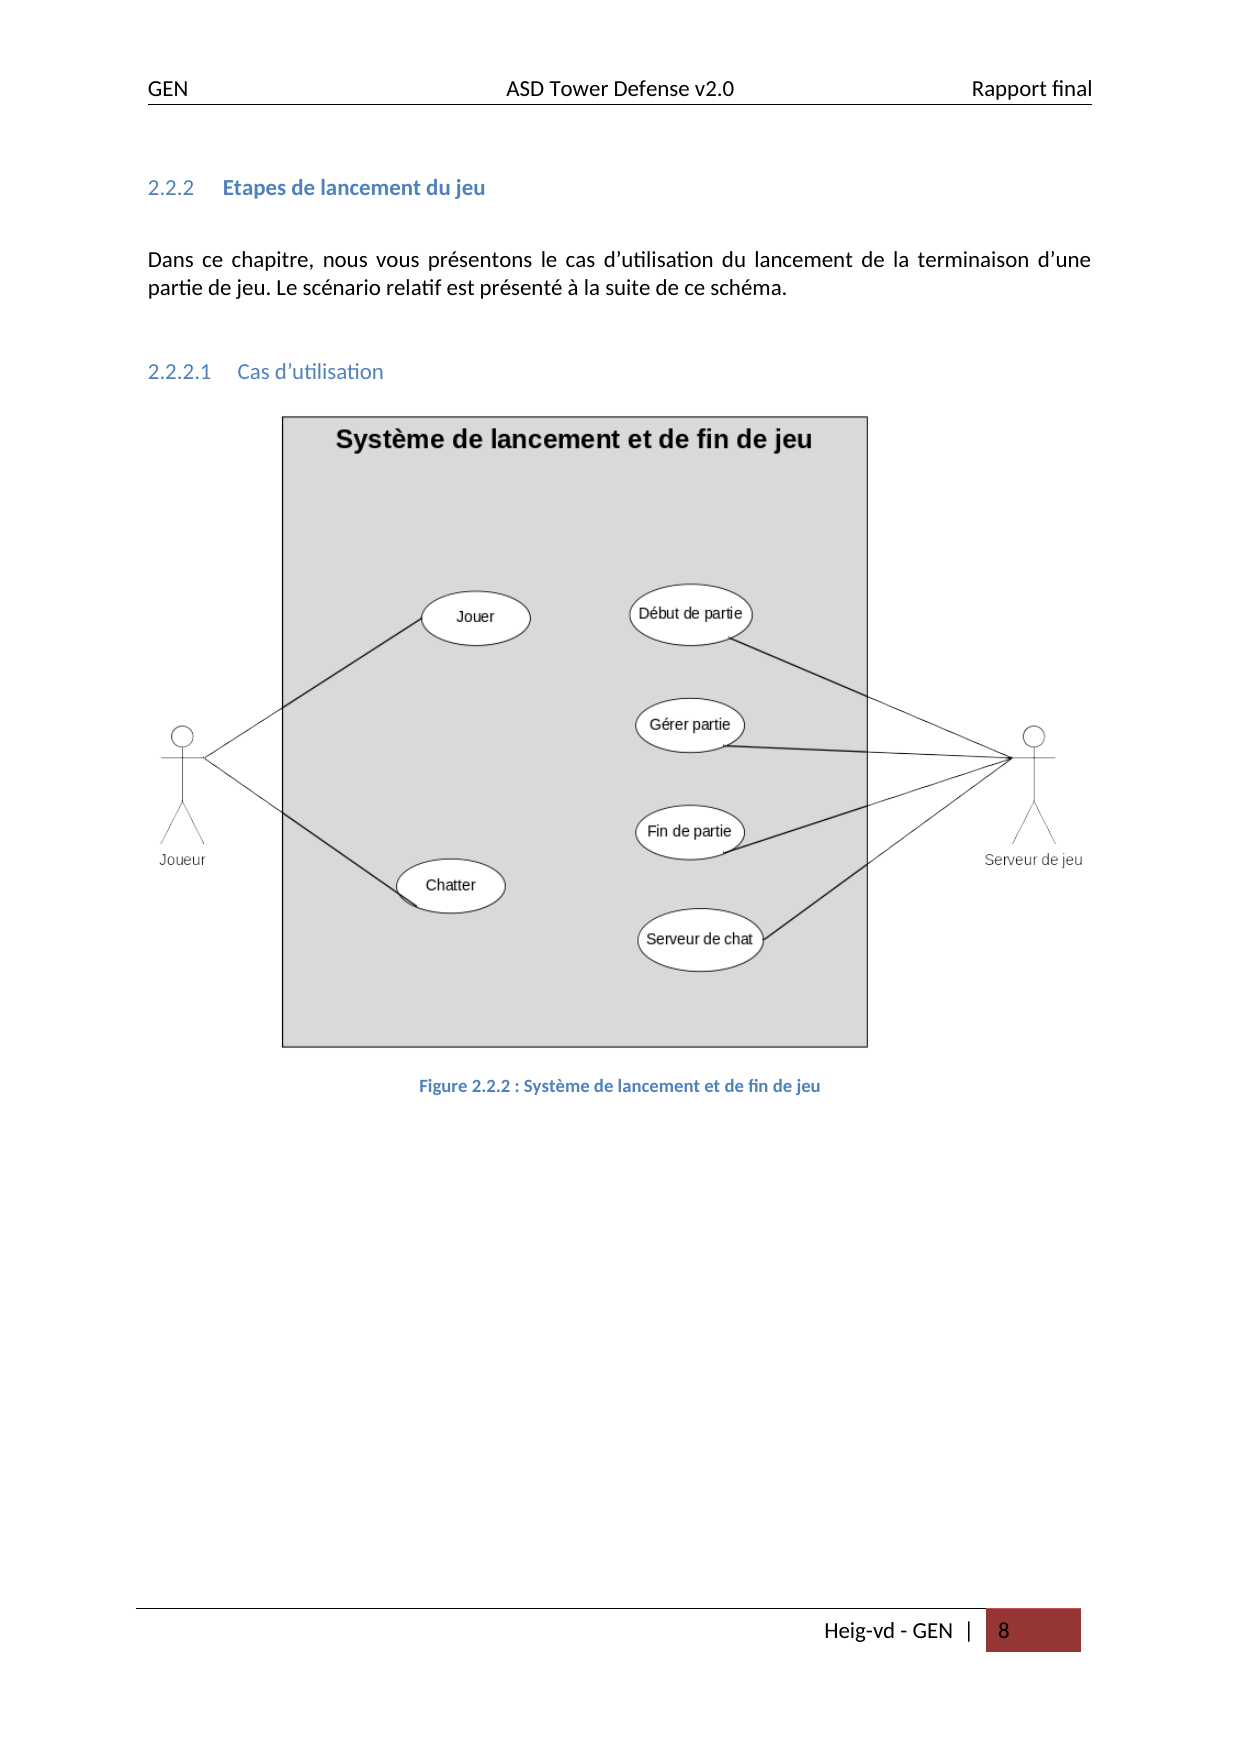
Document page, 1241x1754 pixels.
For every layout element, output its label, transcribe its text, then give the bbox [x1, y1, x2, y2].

subtitle Cas d’utilisation [148, 357, 1092, 386]
text Dans ce chapitre, nous vous présentons le cas d’utilisation du lancement de la terminaison d’une partie de jeu. Le scénario relatif est présenté à la suite de ce schéma. [148, 245, 1092, 301]
subtitle Etapes de lancement du jeu [148, 173, 1092, 201]
